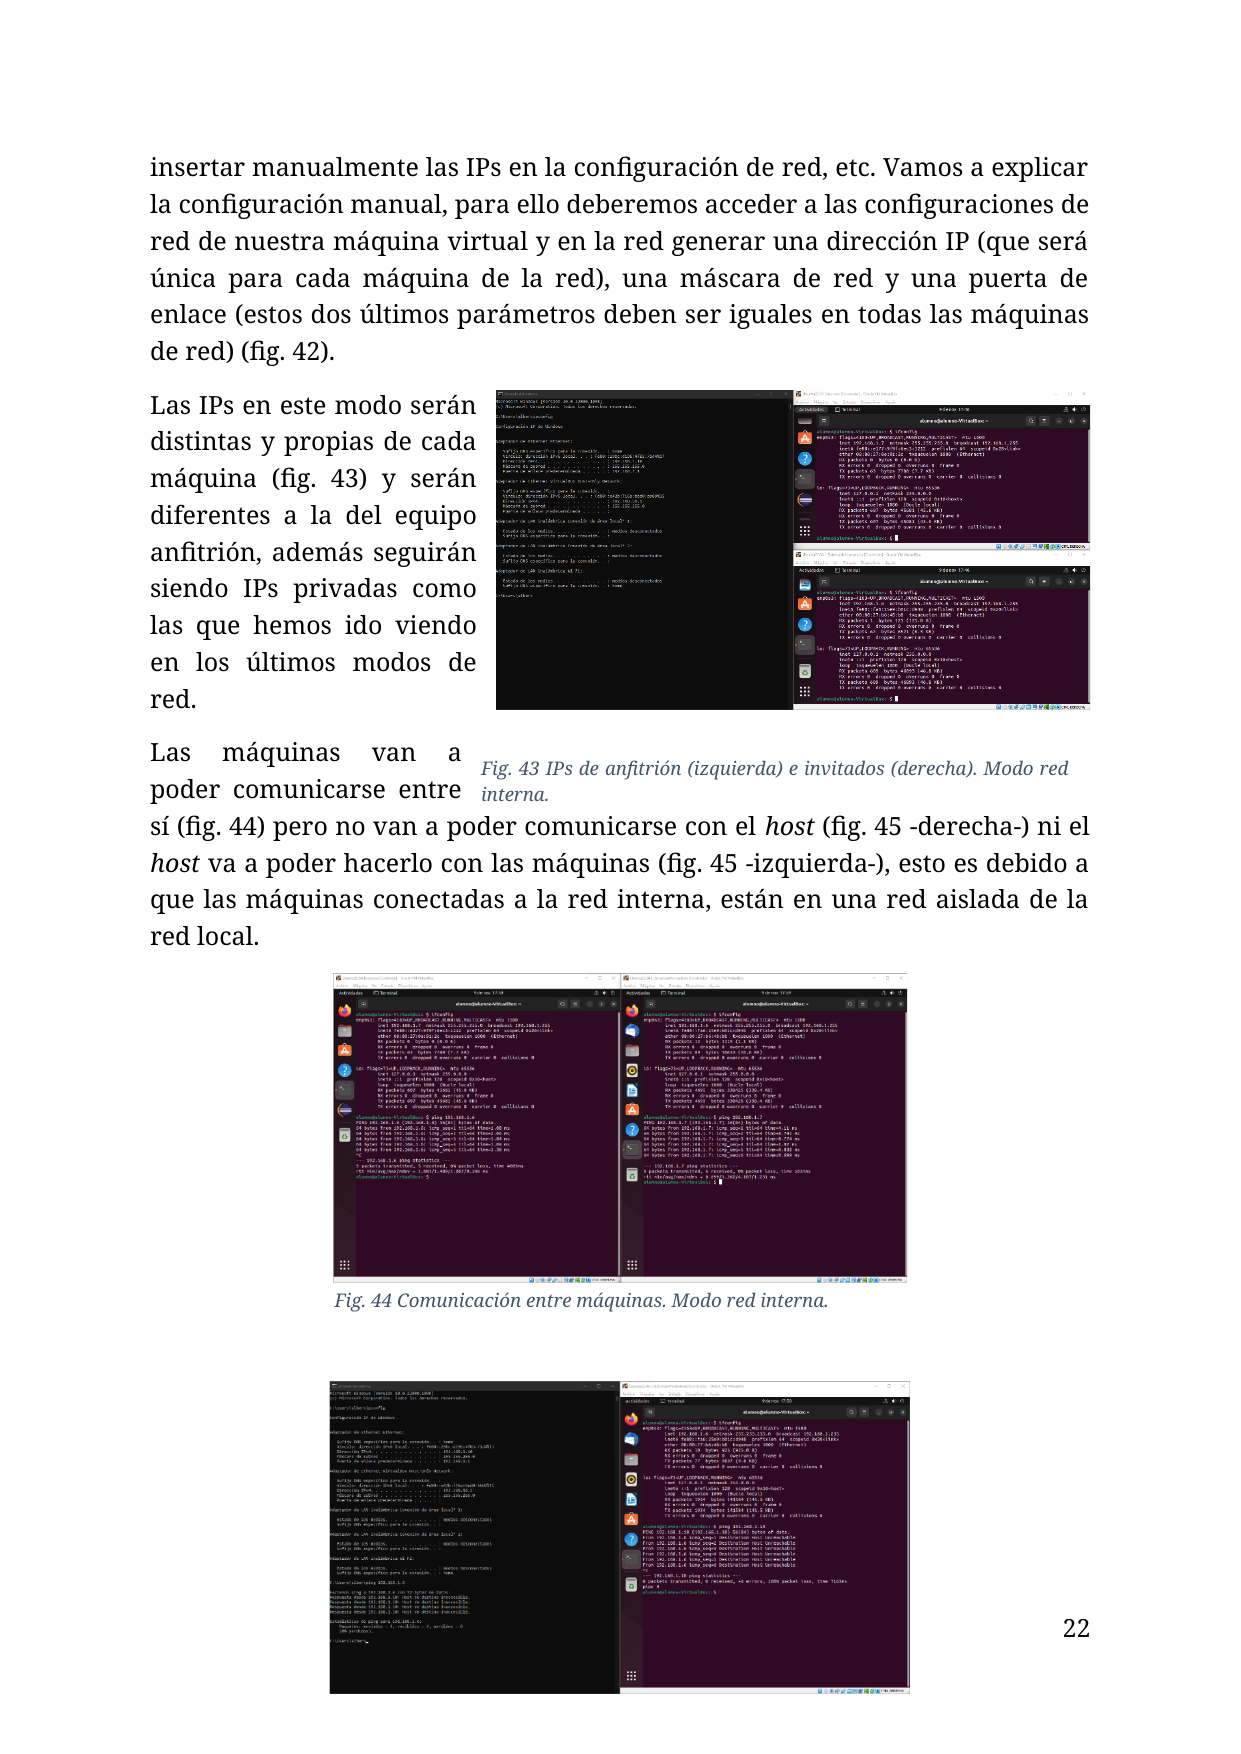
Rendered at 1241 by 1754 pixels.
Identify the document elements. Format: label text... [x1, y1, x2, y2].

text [150, 150, 1090, 368]
picture [333, 973, 908, 1283]
text Las máquinas van a poder comunicarse entre sí (fig. 44) pero no van a poder comunicarse con el host (fig. 45 -derecha-) ni el host va a poder hacerlo con las máquinas (fig. 45 -izquierda-), esto es debido a que las máquinas conectadas a la red interna, están en una red aislada de la red local. [150, 735, 1090, 953]
picture [496, 390, 1091, 710]
picture [329, 1381, 910, 1694]
